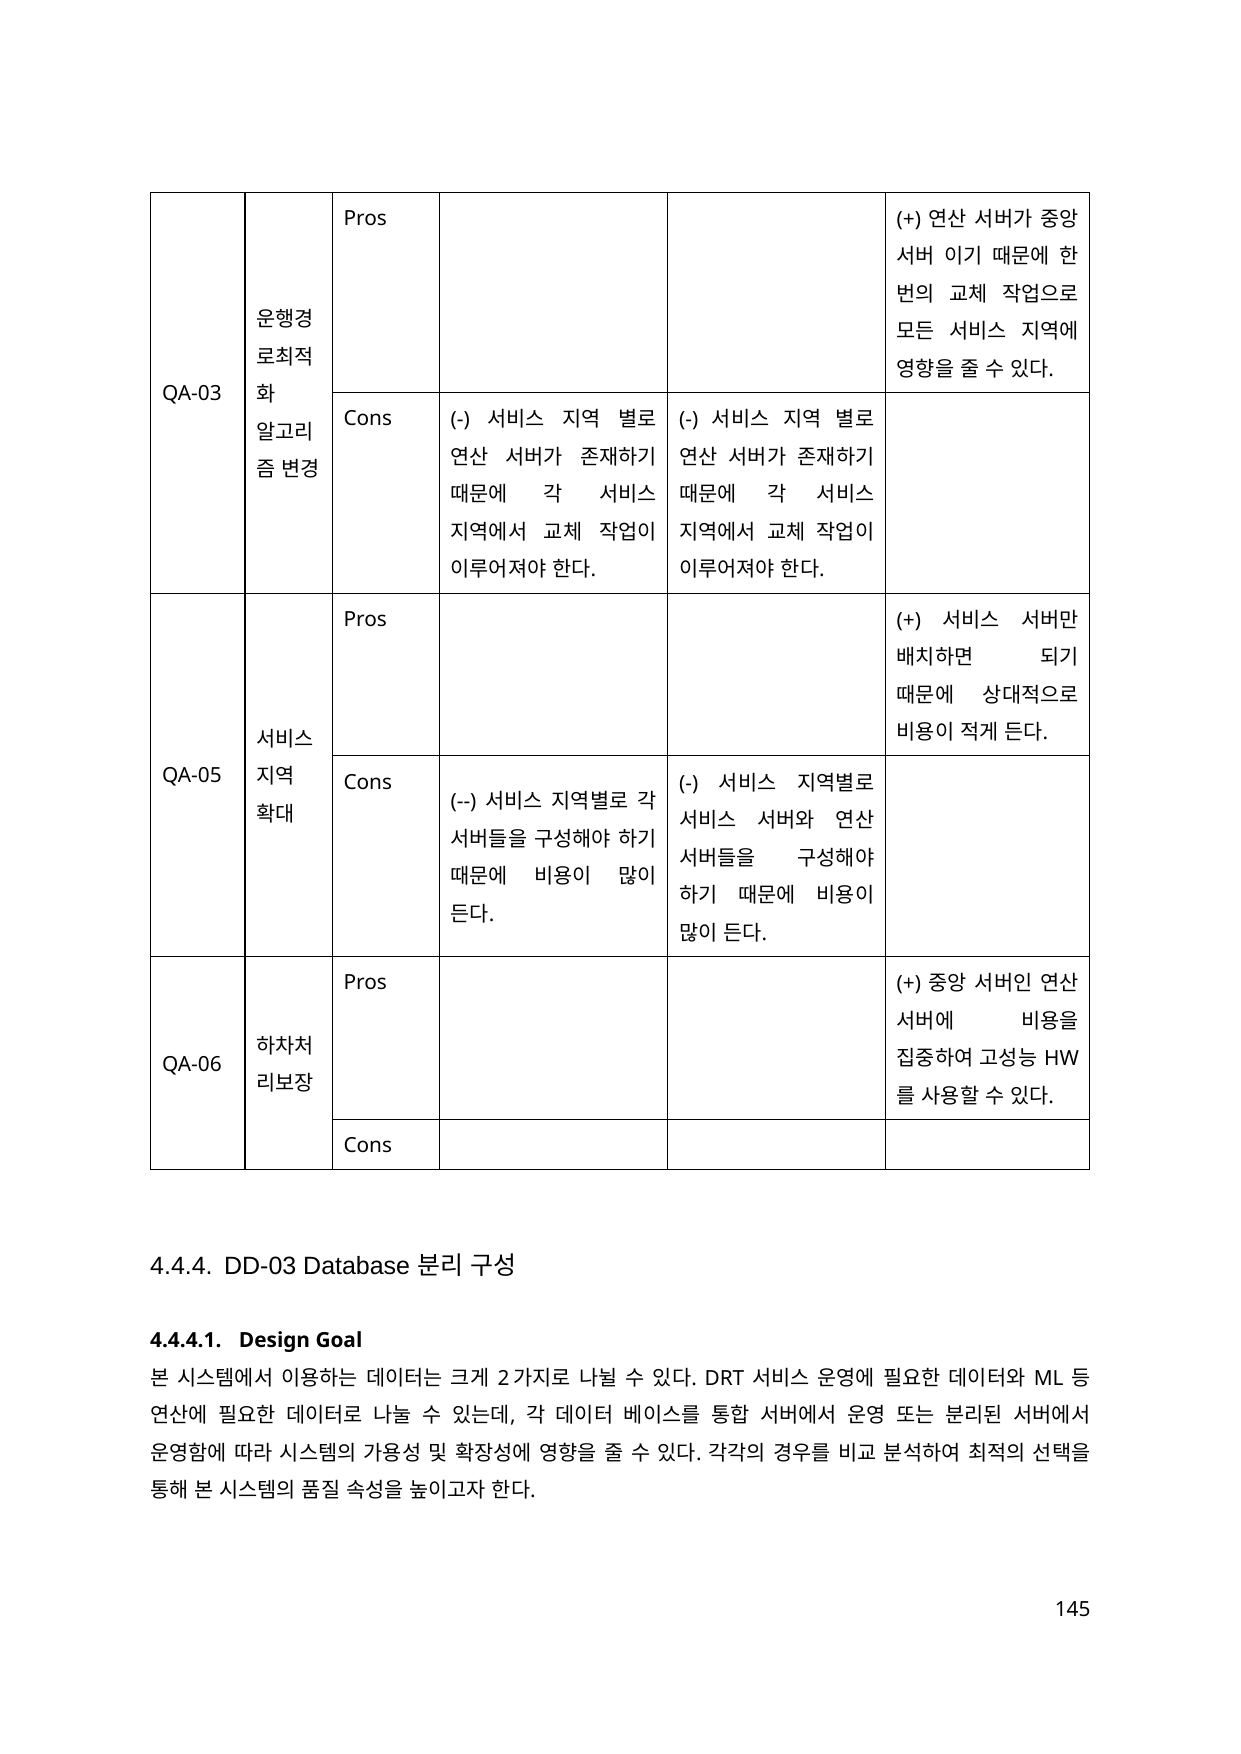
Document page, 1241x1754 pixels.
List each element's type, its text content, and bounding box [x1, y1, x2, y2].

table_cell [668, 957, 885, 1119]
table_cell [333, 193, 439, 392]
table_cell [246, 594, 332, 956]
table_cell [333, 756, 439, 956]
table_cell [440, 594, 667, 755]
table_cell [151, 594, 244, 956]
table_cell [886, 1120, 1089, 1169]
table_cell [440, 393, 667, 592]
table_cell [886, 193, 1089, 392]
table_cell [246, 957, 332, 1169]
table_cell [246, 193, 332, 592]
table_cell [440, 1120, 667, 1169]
text 본 시스템에서 이용하는 데이터는 크게 2가지로 나뉠 수 있다. DRT 서비스 운영에 필요한 데이터와 ML 등 연산에 필요한 데이터로 나눌 수 있는데, 각 데이터 베이스를 통합 서버에서 운영 또는 분리된 서버에서 운영함에 따라 시스템의 가용성 및 확장성에 영향을 줄 수 있다. 각각의 경우를 비교 분석하여 최적의 선택을 통해 본 시스템의 품질 속성을 높이고자 한다. [150, 1358, 1090, 1508]
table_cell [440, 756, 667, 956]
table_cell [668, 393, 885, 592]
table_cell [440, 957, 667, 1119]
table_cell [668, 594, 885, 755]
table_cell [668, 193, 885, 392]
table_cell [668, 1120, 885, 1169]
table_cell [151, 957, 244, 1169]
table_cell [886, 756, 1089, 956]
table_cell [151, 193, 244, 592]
subtitle DD-03 Database 분리 구성 [150, 1245, 1090, 1283]
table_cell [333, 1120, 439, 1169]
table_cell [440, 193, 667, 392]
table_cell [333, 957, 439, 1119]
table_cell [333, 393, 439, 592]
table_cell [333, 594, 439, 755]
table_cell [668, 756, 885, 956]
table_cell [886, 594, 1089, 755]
subtitle Design Goal [150, 1320, 1090, 1358]
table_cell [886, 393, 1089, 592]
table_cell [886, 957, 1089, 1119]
